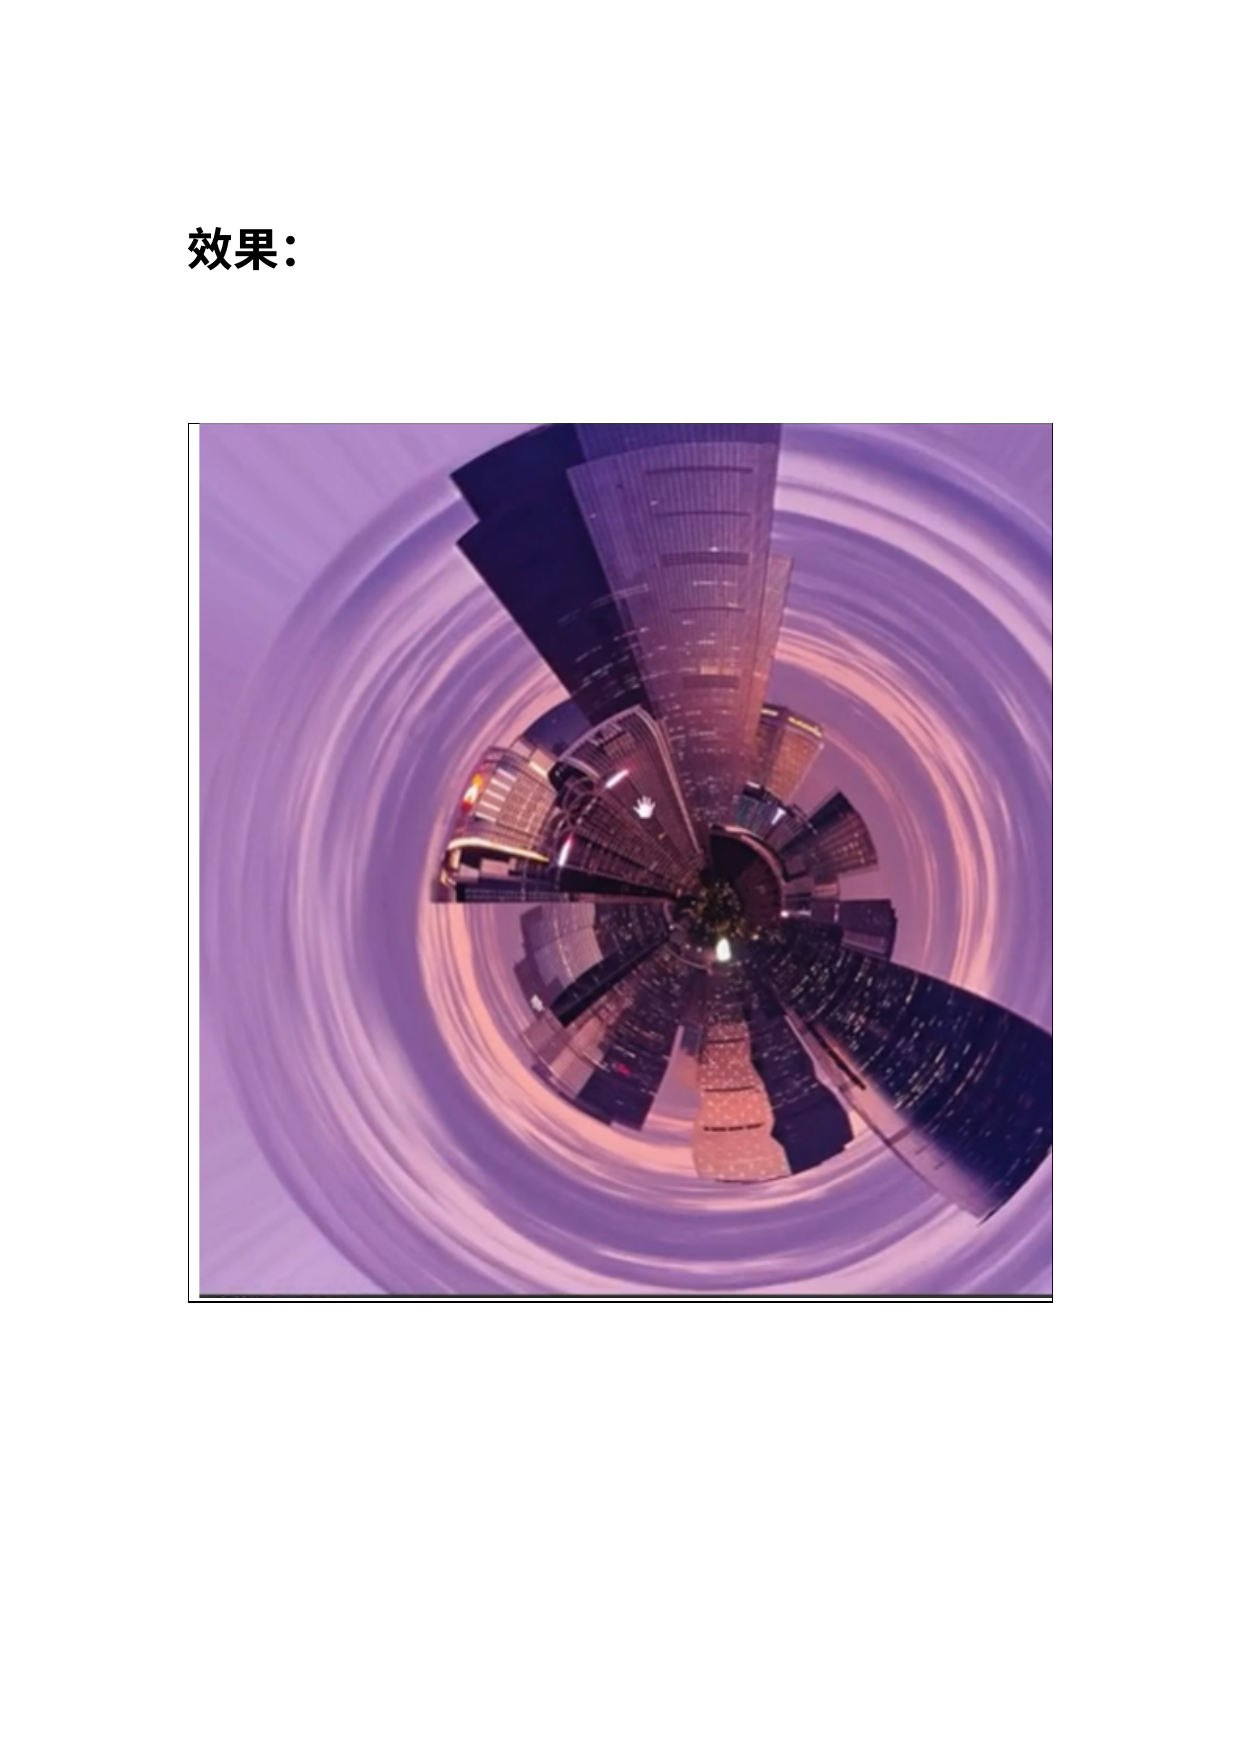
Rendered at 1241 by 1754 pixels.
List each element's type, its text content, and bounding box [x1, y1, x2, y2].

subtitle 效果： [187, 197, 1053, 295]
table_header [189, 424, 1052, 1301]
picture [199, 423, 1053, 1298]
